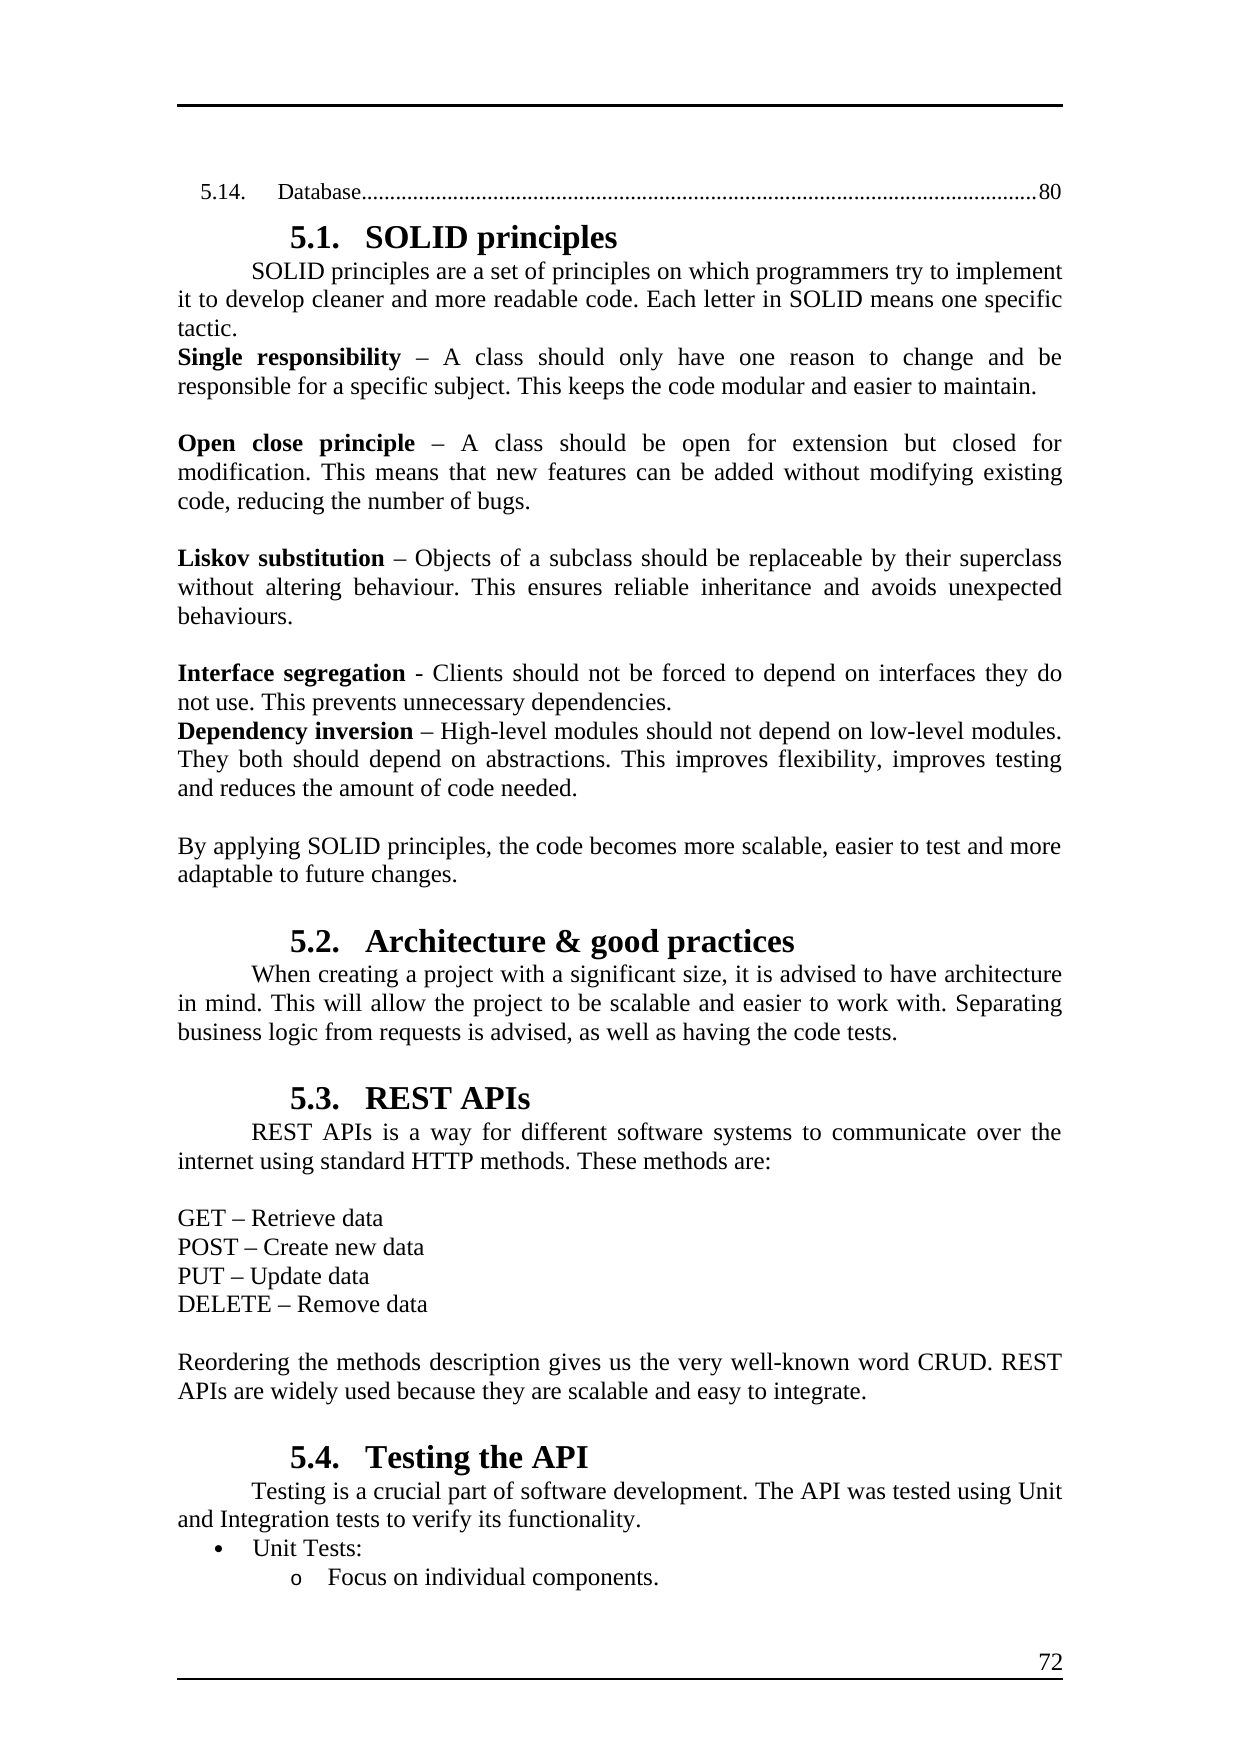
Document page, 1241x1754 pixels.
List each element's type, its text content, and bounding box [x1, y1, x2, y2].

text Single responsibility – A class should only have one reason to change and be responsible for a specific subject. This keeps the code modular and easier to maintain. [177, 342, 1063, 399]
text By applying SOLID principles, the code becomes more scalable, easier to test and more adaptable to future changes. [177, 831, 1063, 888]
text Reordering the methods description gives us the very well-known word CRUD. REST APIs are widely used because they are scalable and easy to integrate. [177, 1347, 1063, 1404]
list Focus on individual components. [290, 1562, 1063, 1592]
text Open close principle – A class should be open for extension but closed for modification. This means that new features can be added without modifying existing code, reducing the number of bugs. [177, 428, 1063, 514]
text DELETE – Remove data [177, 1289, 1063, 1318]
text Interface segregation - Clients should not be forced to depend on interfaces they do not use. This prevents unnecessary dependencies. [177, 658, 1063, 716]
list Unit Tests: [215, 1533, 1063, 1562]
text REST APIs is a way for different software systems to communicate over the internet using standard HTTP methods. These methods are: [177, 1117, 1063, 1174]
text SOLID principles are a set of principles on which programmers try to implement it to develop cleaner and more readable code. Each letter in SOLID means one specific tactic. [177, 256, 1063, 342]
text PUT – Update data [177, 1261, 1063, 1289]
text Dependency inversion – High-level modules should not depend on low-level modules. They both should depend on abstractions. This improves flexibility, improves testing and reduces the amount of code needed. [177, 716, 1063, 802]
text Liskov substitution – Objects of a subclass should be replaceable by their superclass without altering behaviour. This ensures reliable inheritance and avoids unexpected behaviours. [177, 543, 1063, 629]
text GET – Retrieve data [177, 1203, 1063, 1232]
subtitle REST APIs [290, 1079, 1063, 1117]
subtitle Architecture & good practices [290, 921, 1063, 959]
subtitle Testing the API [290, 1437, 1063, 1476]
subtitle SOLID principles [290, 217, 1063, 256]
text POST – Create new data [177, 1232, 1063, 1261]
text Testing is a crucial part of software development. The API was tested using Unit and Integration tests to verify its functionality. [177, 1476, 1063, 1533]
text When creating a project with a significant size, it is advised to have architecture in mind. This will allow the project to be scalable and easier to work with. Separating business logic from requests is advised, as well as having the code tests. [177, 959, 1063, 1046]
